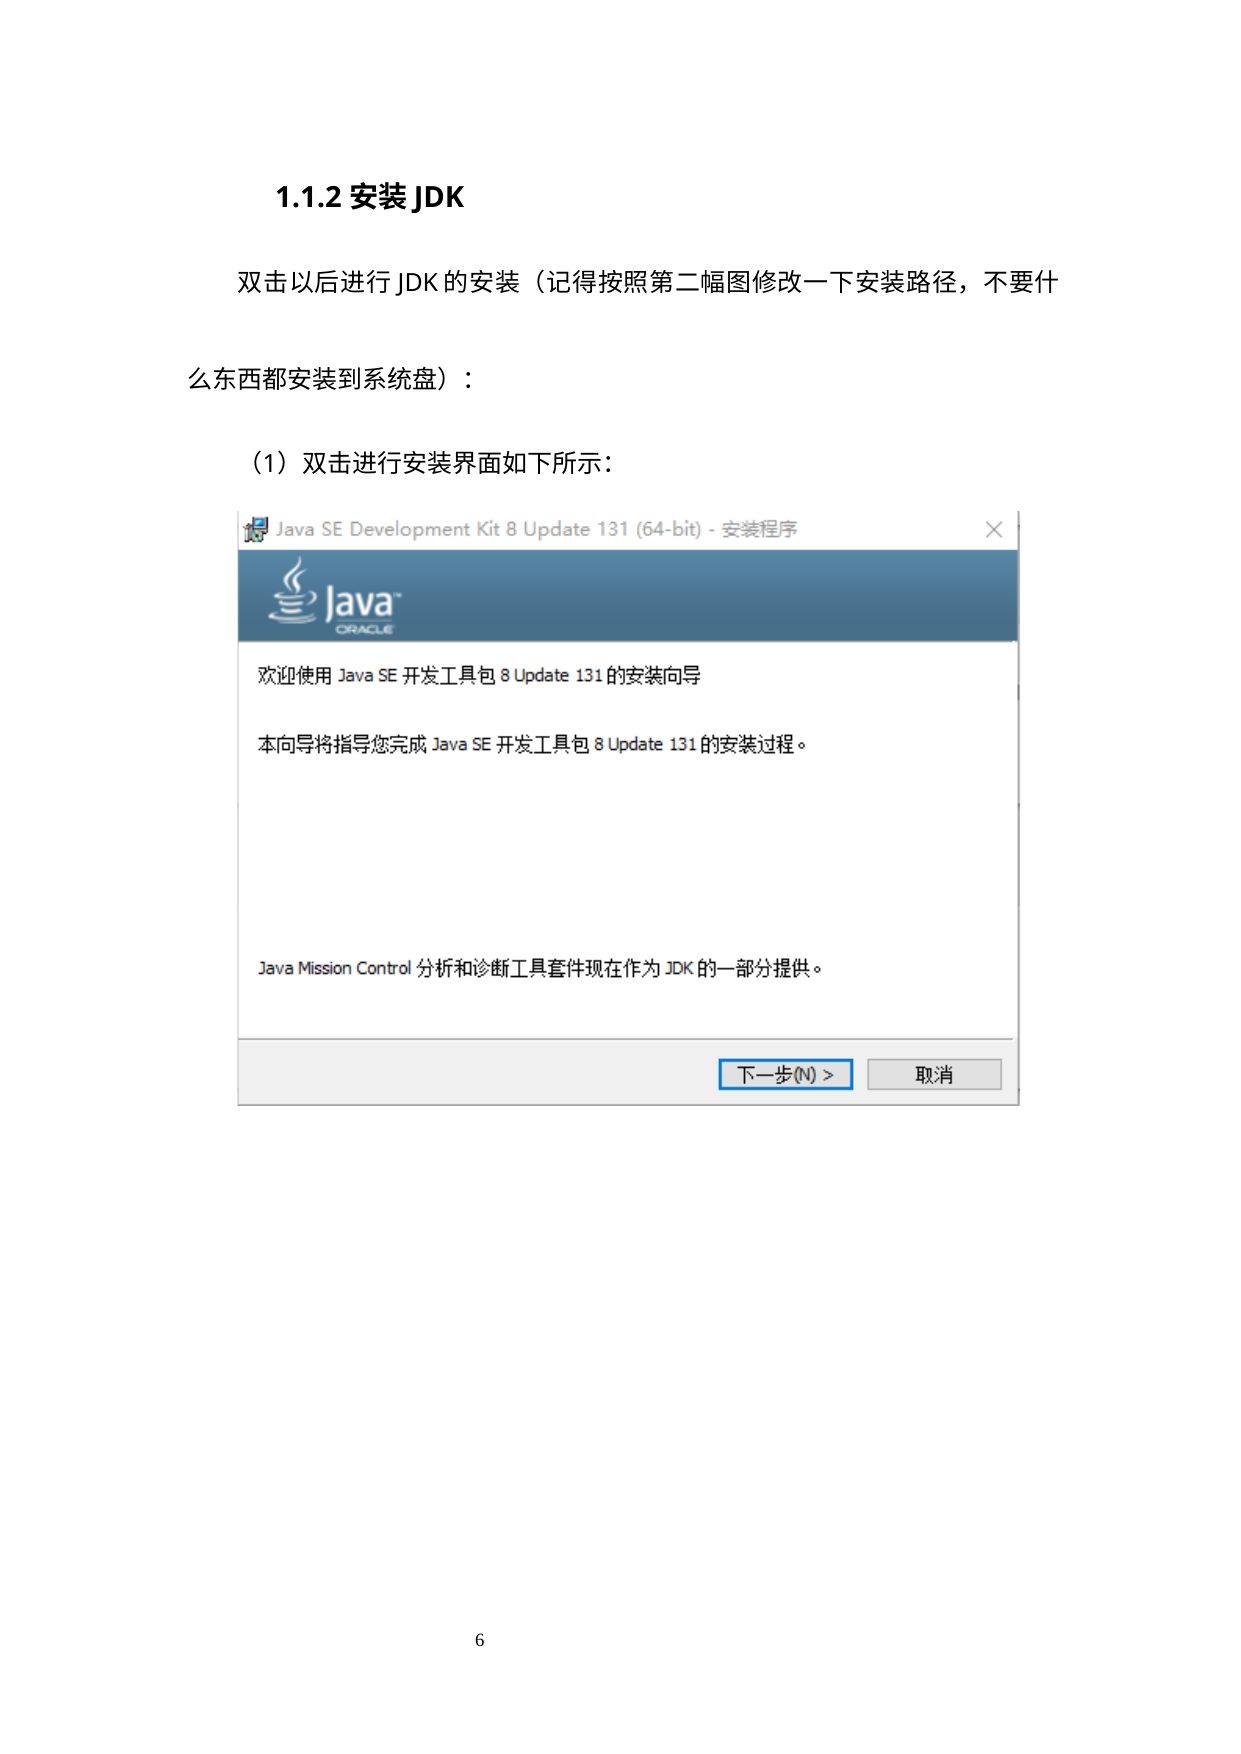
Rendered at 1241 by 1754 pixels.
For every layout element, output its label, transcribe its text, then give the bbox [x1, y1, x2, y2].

text （1）双击进行安装界面如下所示： [187, 429, 1062, 494]
text 双击以后进行JDK的安装（记得按照第二幅图修改一下安装路径，不要什么东西都安装到系统盘）： [187, 248, 1062, 411]
list 安装JDK [275, 162, 1062, 227]
picture [237, 511, 1021, 1106]
